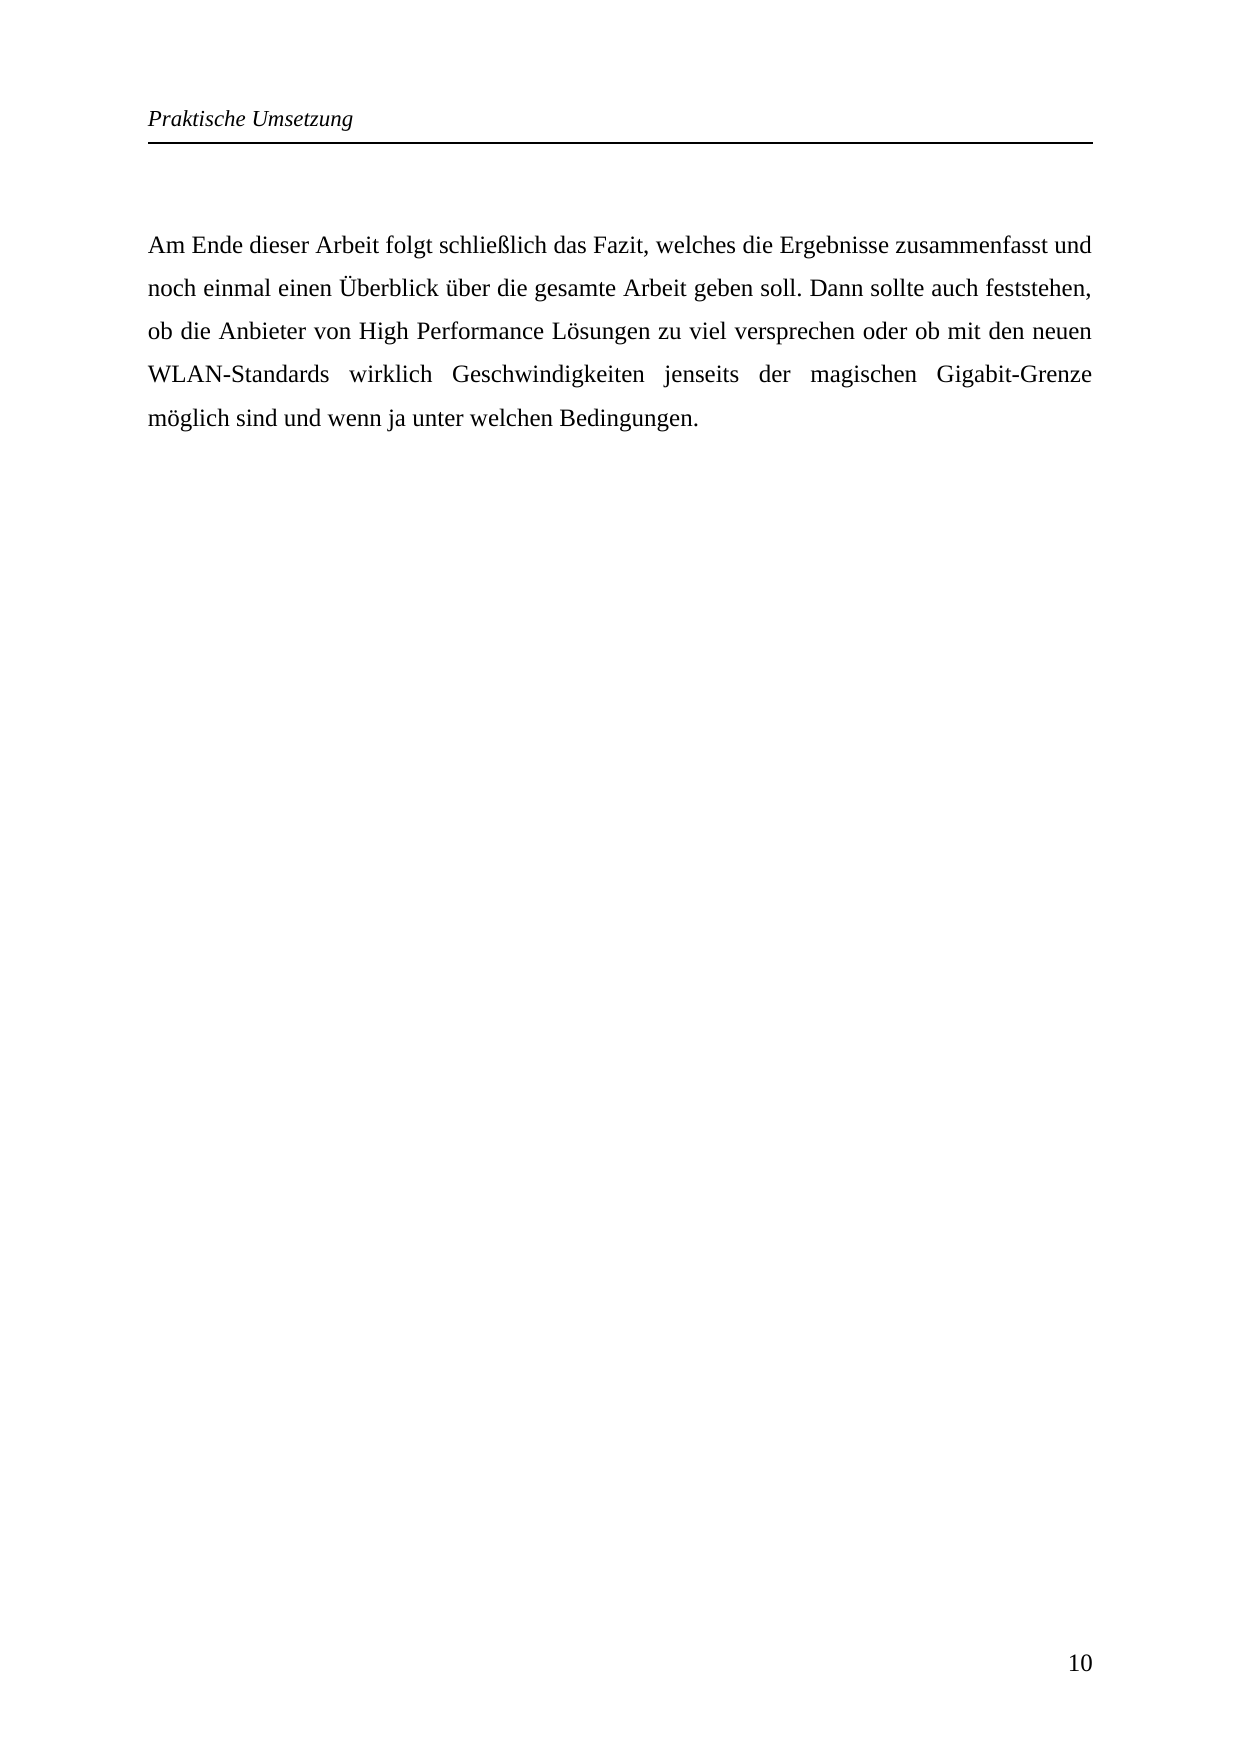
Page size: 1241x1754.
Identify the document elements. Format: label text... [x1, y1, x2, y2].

text Am Ende dieser Arbeit folgt schließlich das Fazit, welches die Ergebnisse zusammenfasst und noch einmal einen Überblick über die gesamte Arbeit geben soll. Dann sollte auch feststehen, ob die Anbieter von High Performance Lösungen zu viel versprechen oder ob mit den neuen WLAN-Standards wirklich Geschwindigkeiten jenseits der magischen Gigabit-Grenze möglich sind und wenn ja unter welchen Bedingungen. [148, 230, 1093, 431]
